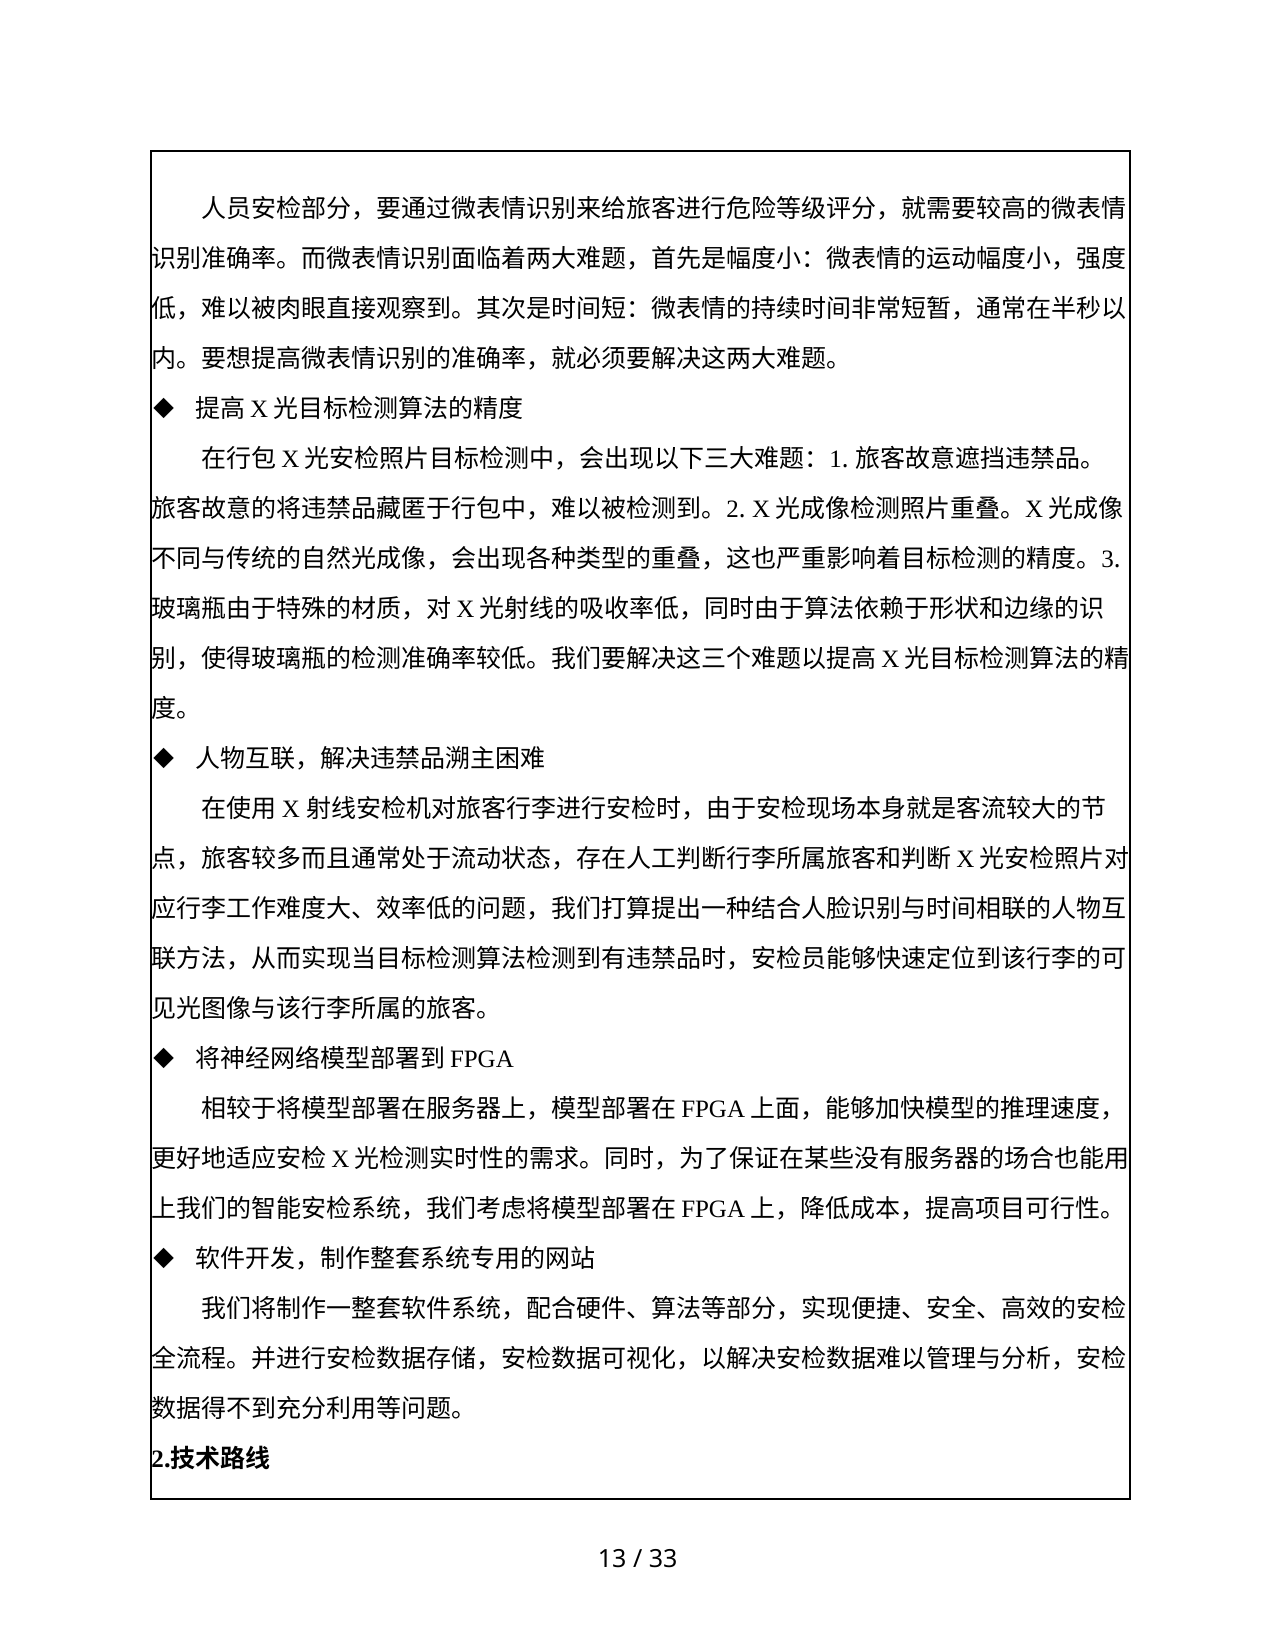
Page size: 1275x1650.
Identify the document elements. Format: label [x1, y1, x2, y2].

table_header [152, 152, 1129, 1498]
